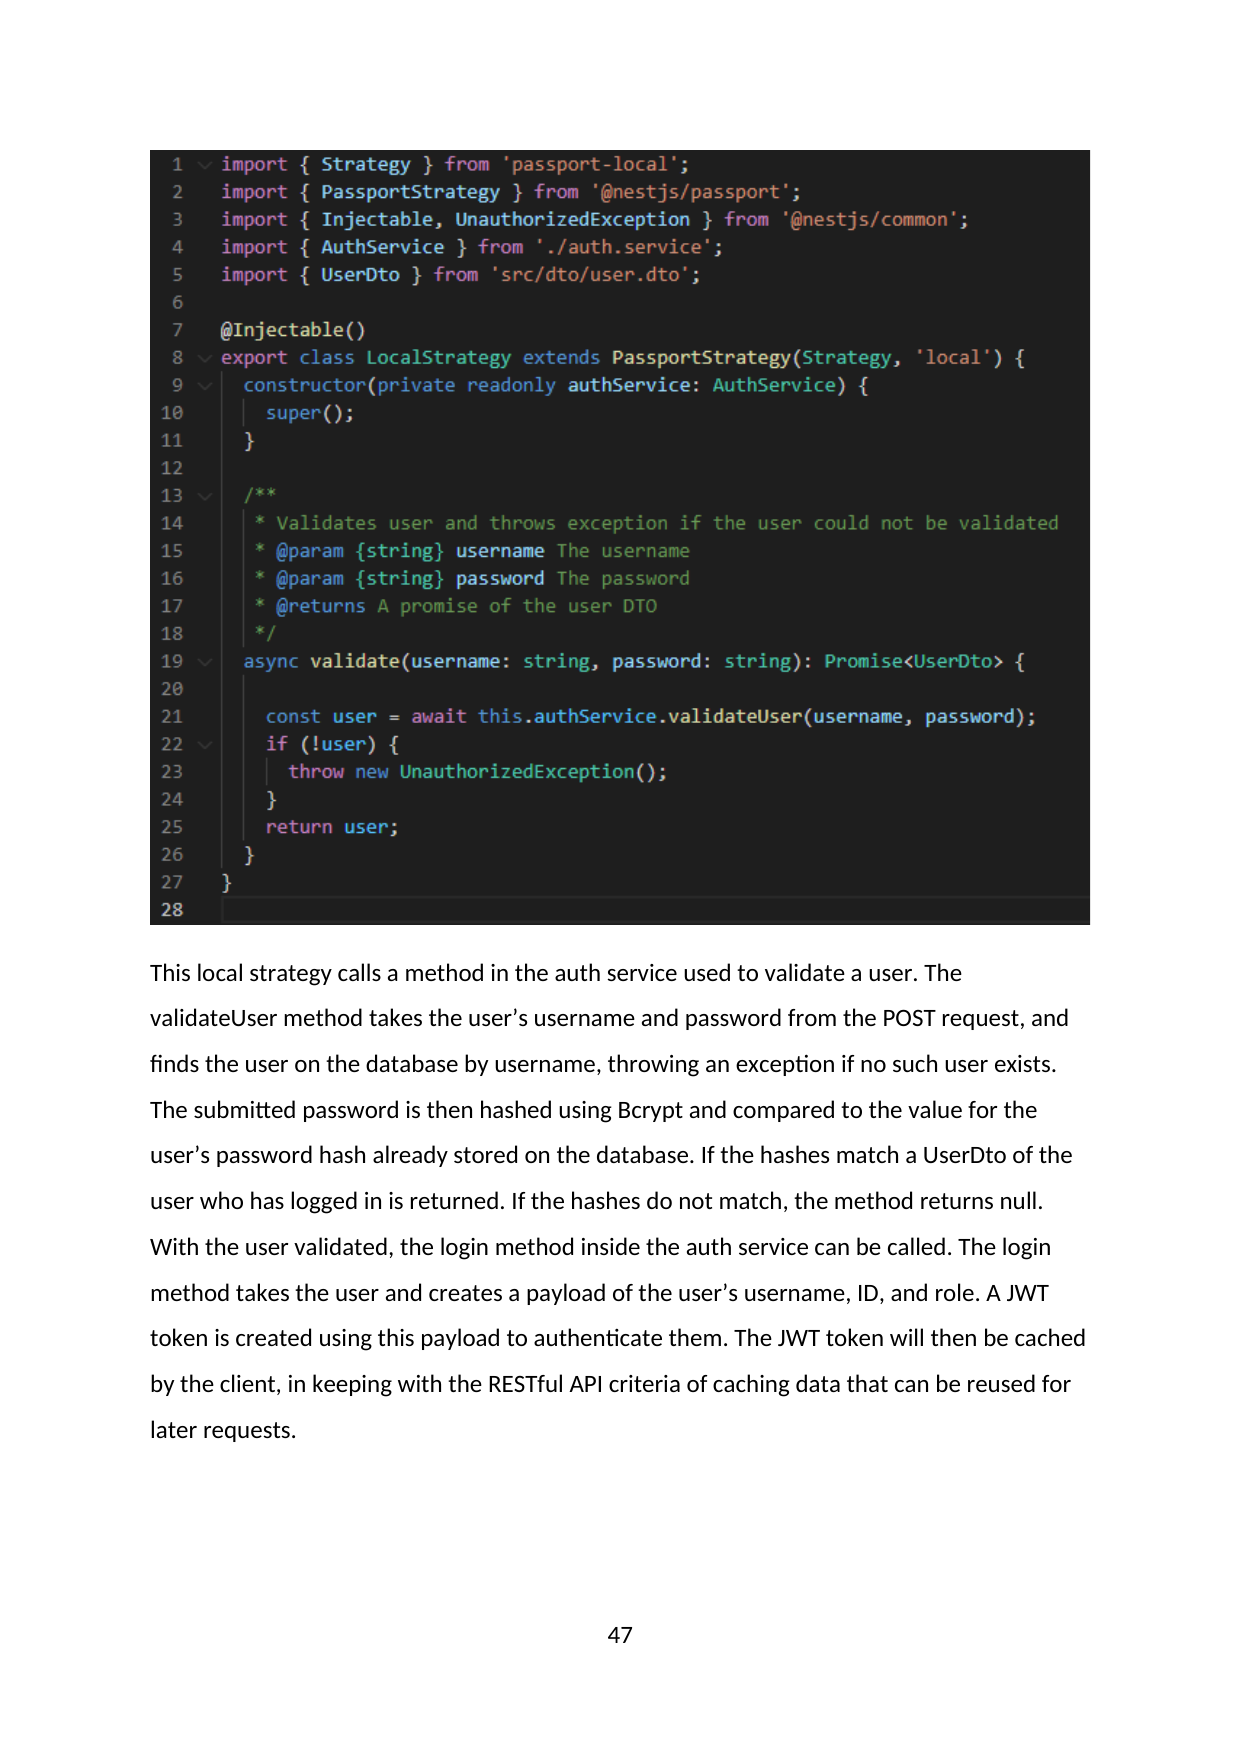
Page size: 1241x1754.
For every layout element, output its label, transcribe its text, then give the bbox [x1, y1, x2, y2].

text This local strategy calls a method in the auth service used to validate a user. The validateUser method takes the user’s username and password from the POST request, and finds the user on the database by username, throwing an exception if no such user exists. The submitted password is then hashed using Bcrypt and compared to the value for the user’s password hash already stored on the database. If the hashes match a UserDto of the user who has logged in is returned. If the hashes do not match, the method returns null. With the user validated, the login method inside the auth service can be called. The login method takes the user and creates a payload of the user’s username, ID, and role. A JWT token is created using this payload to authenticate them. The JWT token will then be cached by the client, in keeping with the RESTful API criteria of caching data that can be reused for later requests. [150, 957, 1090, 1444]
picture [150, 150, 1091, 925]
